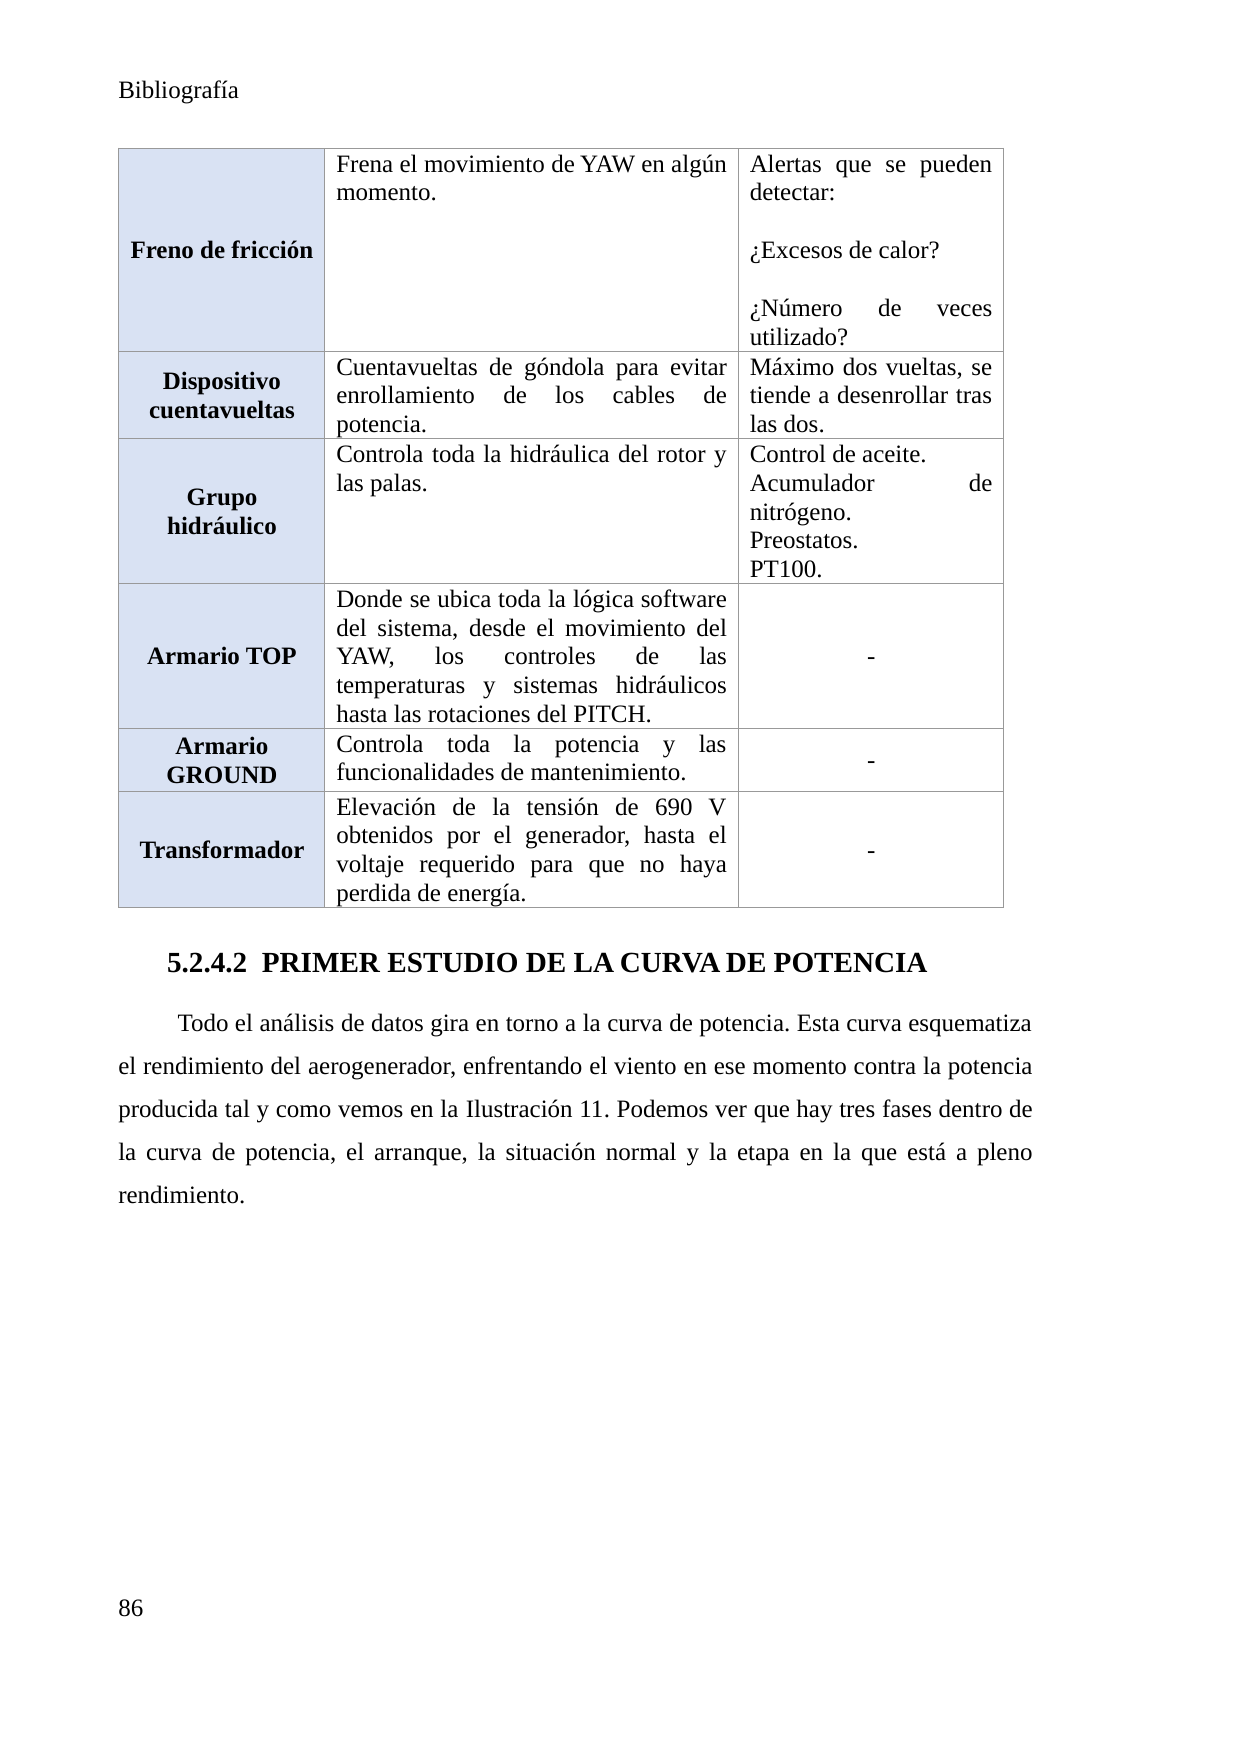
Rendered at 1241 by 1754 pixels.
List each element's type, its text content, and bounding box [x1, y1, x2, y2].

table_cell - [739, 792, 1003, 907]
table_cell Frena el movimiento de YAW en algún momento. [325, 149, 738, 351]
text Primer estudio de la curva de potencia [159, 945, 1033, 979]
table_cell Elevación de la tensión de 690 V obtenidos por el generador, hasta el voltaje requerido para que no haya perdida de energía. [325, 792, 738, 907]
table_cell Armario GROUND [119, 729, 324, 791]
table_cell Donde se ubica toda la lógica software del sistema, desde el movimiento del YAW, los controles de las temperaturas y sistemas hidráulicos hasta las rotaciones del PITCH. [325, 584, 738, 728]
table_cell Armario TOP [119, 584, 324, 728]
table_cell Freno de fricción [119, 149, 324, 351]
table_cell Transformador [119, 792, 324, 907]
table_cell Máximo dos vueltas, se tiende a desenrollar tras las dos. [739, 352, 1003, 438]
table_cell Grupo hidráulico [119, 439, 324, 583]
table_cell - [739, 584, 1003, 728]
table_cell Alertas que se pueden detectar: ¿Excesos de calor? ¿Número de veces utilizado? [739, 149, 1003, 351]
text Todo el análisis de datos gira en torno a la curva de potencia. Esta curva esquematiza el rendimiento del aerogenerador, enfrentando el viento en ese momento contra la potencia producida tal y como vemos en la Ilustración 11. Podemos ver que hay tres fases dentro de la curva de potencia, el arranque, la situación normal y la etapa en la que está a pleno rendimiento. [118, 1008, 1033, 1209]
table_cell Control de aceite. Acumulador de nitrógeno. Preostatos. PT100. [739, 439, 1003, 583]
table_cell - [739, 729, 1003, 791]
table_cell Dispositivo cuentavueltas [119, 352, 324, 438]
table_cell Cuentavueltas de góndola para evitar enrollamiento de los cables de potencia. [325, 352, 738, 438]
table_cell Controla toda la potencia y las funcionalidades de mantenimiento. [325, 729, 738, 791]
table_cell Controla toda la hidráulica del rotor y las palas. [325, 439, 738, 583]
